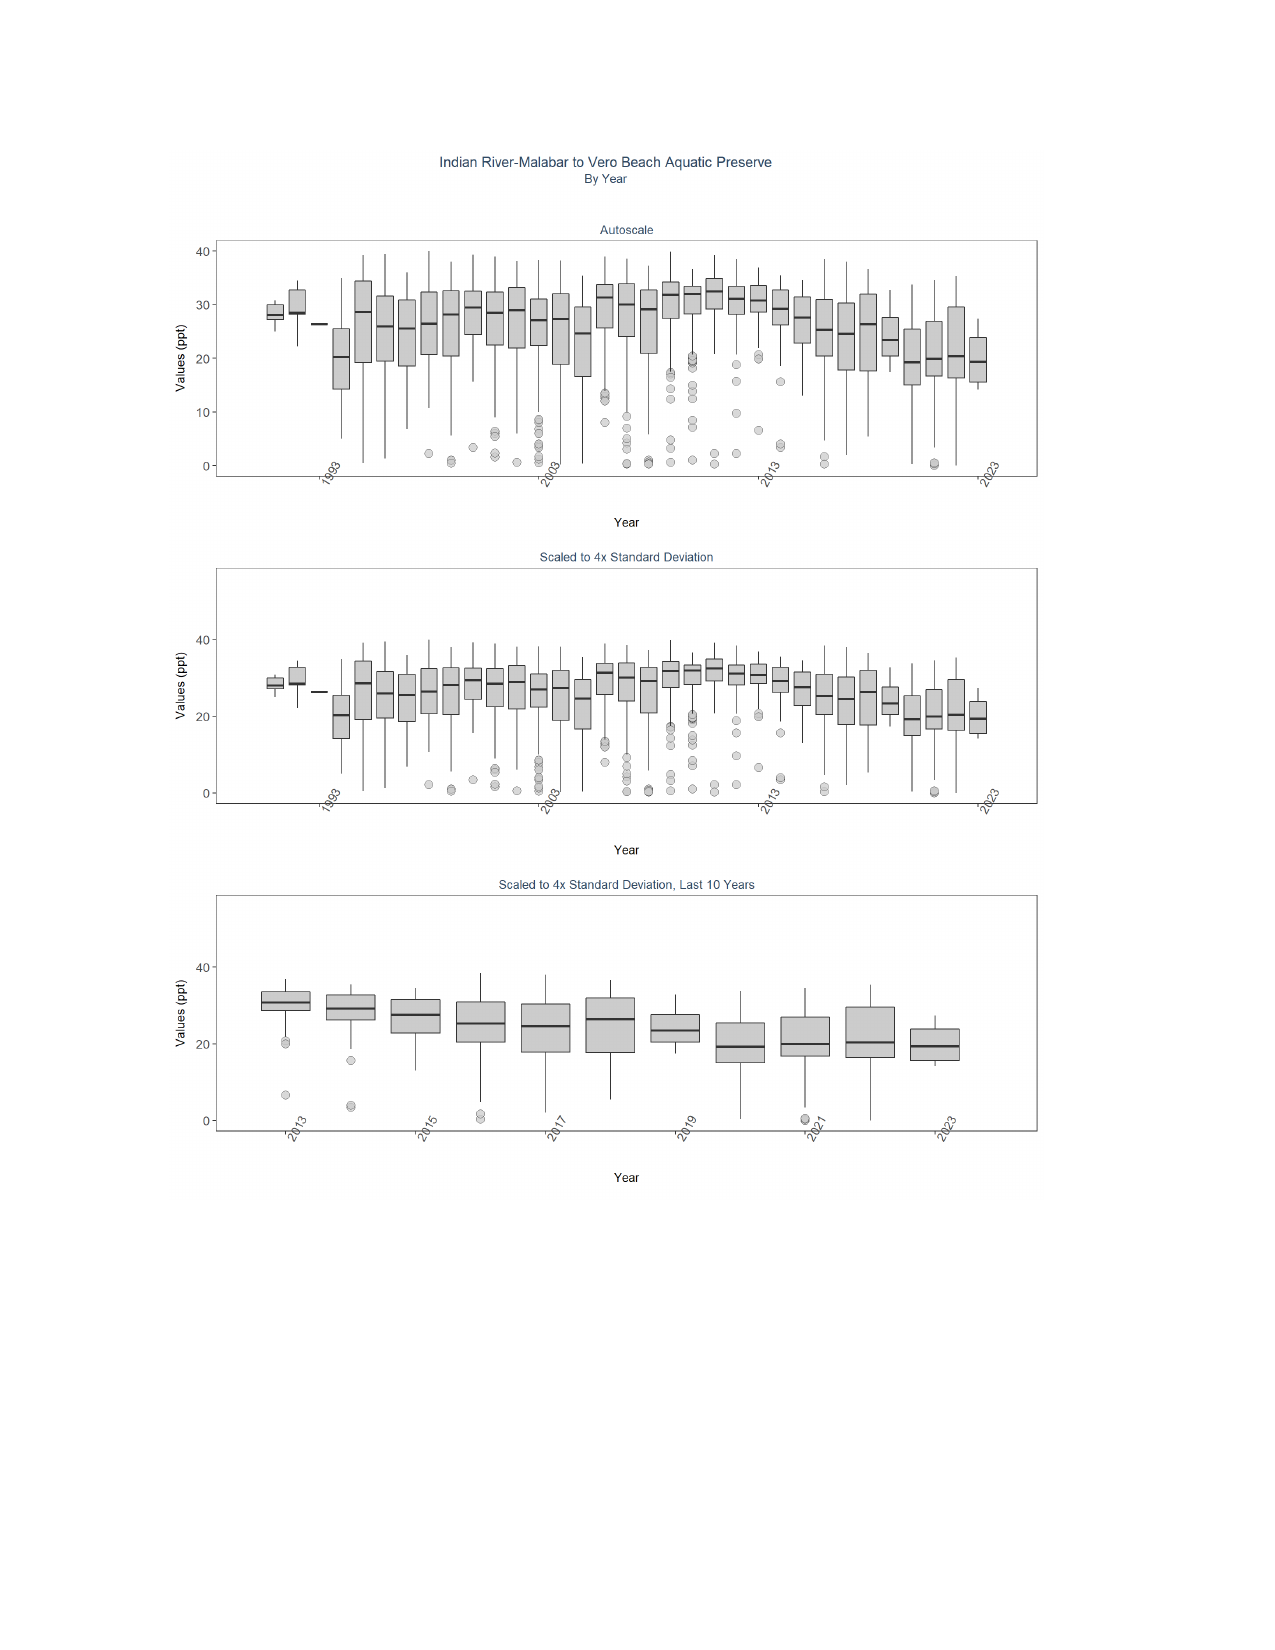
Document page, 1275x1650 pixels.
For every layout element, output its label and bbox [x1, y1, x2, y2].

picture [168, 150, 1044, 1200]
